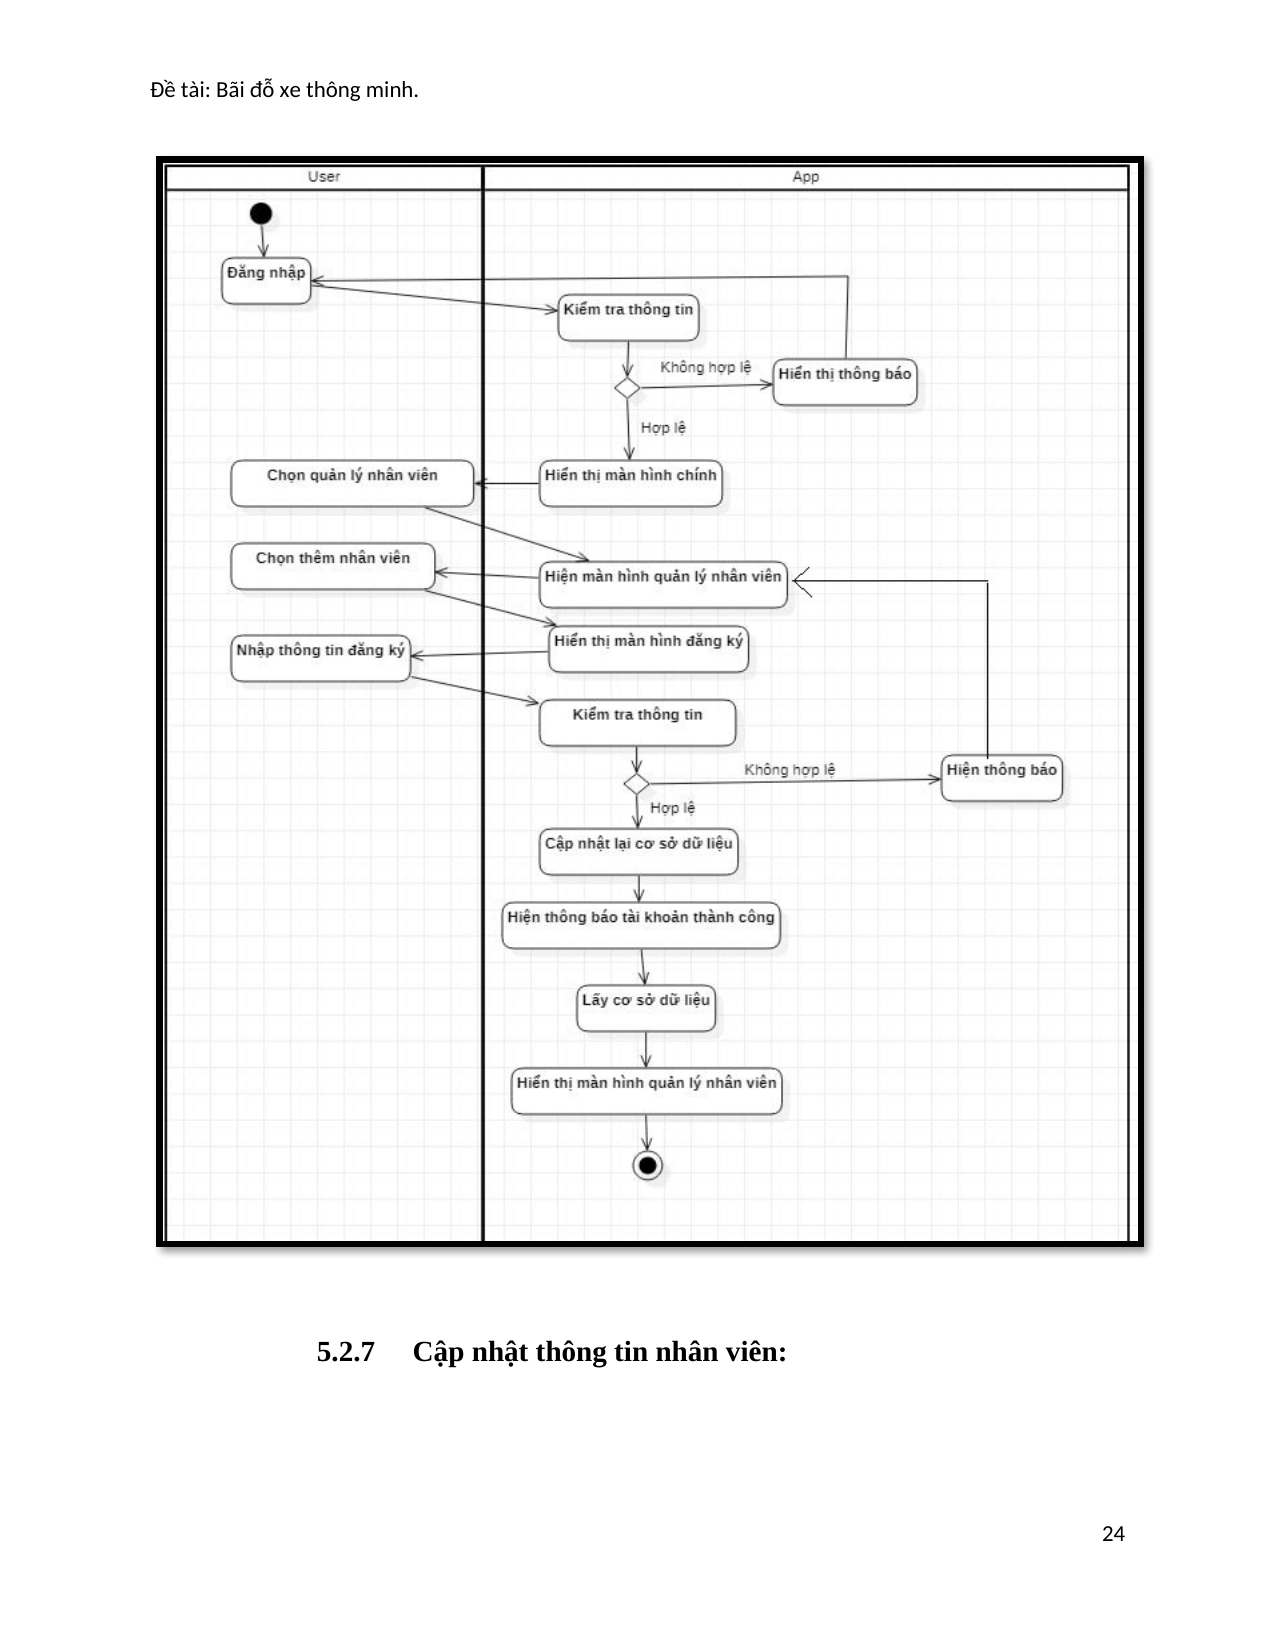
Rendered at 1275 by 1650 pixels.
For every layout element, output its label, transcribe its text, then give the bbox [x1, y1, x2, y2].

text Cập nhật thông tin nhân viên: [375, 1334, 1125, 1368]
picture [163, 163, 1138, 1241]
